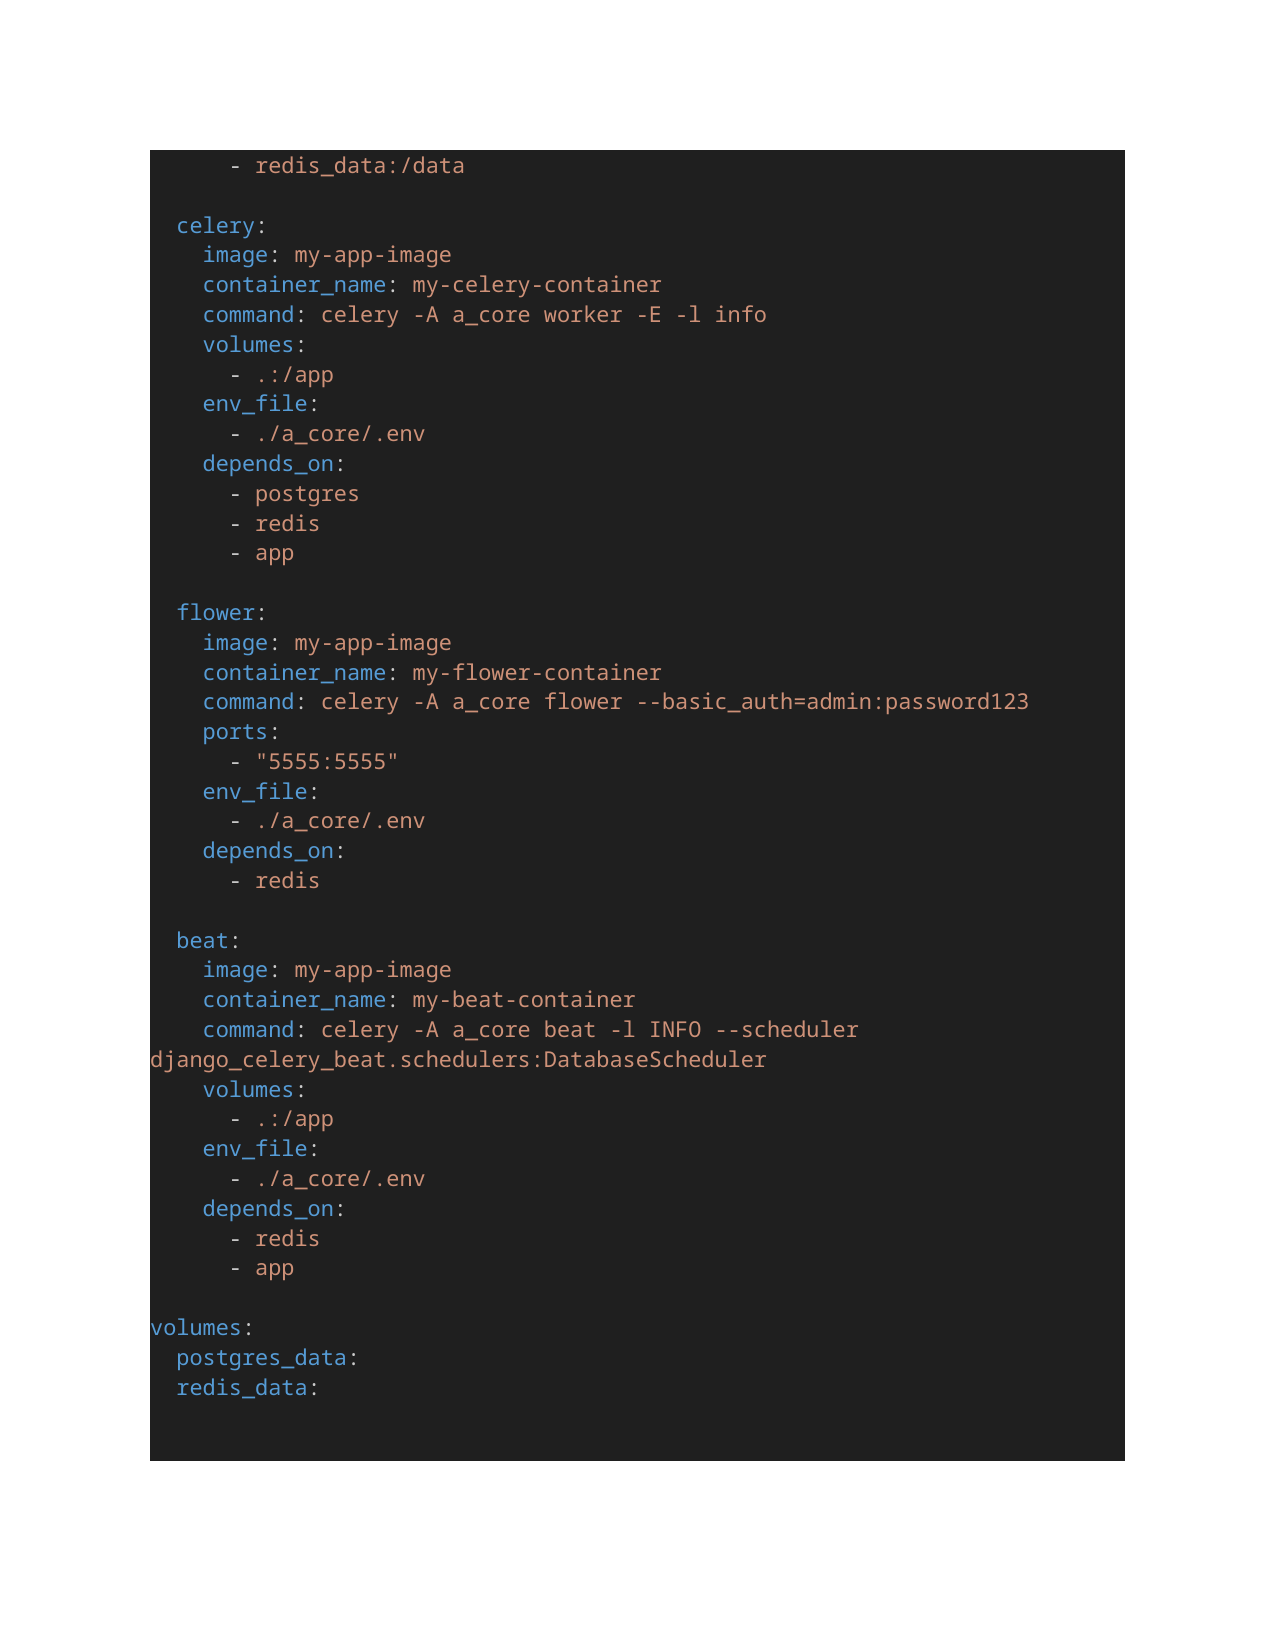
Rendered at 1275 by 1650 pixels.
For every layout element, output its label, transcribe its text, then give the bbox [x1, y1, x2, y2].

text flower: [150, 597, 1125, 627]
text - ./a_core/.env [150, 418, 1125, 448]
text env_file: [150, 1133, 1125, 1163]
text redis_data: [150, 1371, 1125, 1401]
text volumes: [150, 329, 1125, 358]
text image: my-app-image [150, 954, 1125, 984]
text depends_on: [150, 448, 1125, 478]
text celery: [150, 209, 1125, 239]
text container_name: my-celery-container [150, 269, 1125, 299]
text - .:/app [150, 1103, 1125, 1133]
text - app [150, 537, 1125, 567]
text - redis [150, 1222, 1125, 1252]
text - redis_data:/data [150, 150, 1125, 180]
text - postgres [150, 478, 1125, 507]
text image: my-app-image [150, 239, 1125, 269]
text ports: [150, 716, 1125, 746]
text command: celery -A a_core worker -E -l info [150, 299, 1125, 329]
text volumes: [150, 1312, 1125, 1342]
text depends_on: [150, 1193, 1125, 1222]
text image: my-app-image [150, 627, 1125, 656]
text - "5555:5555" [150, 746, 1125, 776]
text - redis [150, 865, 1125, 895]
text env_file: [150, 776, 1125, 805]
text container_name: my-beat-container [150, 984, 1125, 1014]
text command: celery -A a_core flower --basic_auth=admin:password123 [150, 686, 1125, 716]
text - app [150, 1252, 1125, 1282]
text - .:/app [150, 358, 1125, 388]
text command: celery -A a_core beat -l INFO --scheduler django_celery_beat.schedulers:DatabaseScheduler [150, 1014, 1125, 1073]
text postgres_data: [150, 1342, 1125, 1371]
text - ./a_core/.env [150, 1163, 1125, 1193]
text container_name: my-flower-container [150, 656, 1125, 686]
text - redis [150, 507, 1125, 537]
text env_file: [150, 388, 1125, 418]
text - ./a_core/.env [150, 805, 1125, 835]
text beat: [150, 924, 1125, 954]
text depends_on: [150, 835, 1125, 865]
text volumes: [150, 1073, 1125, 1103]
